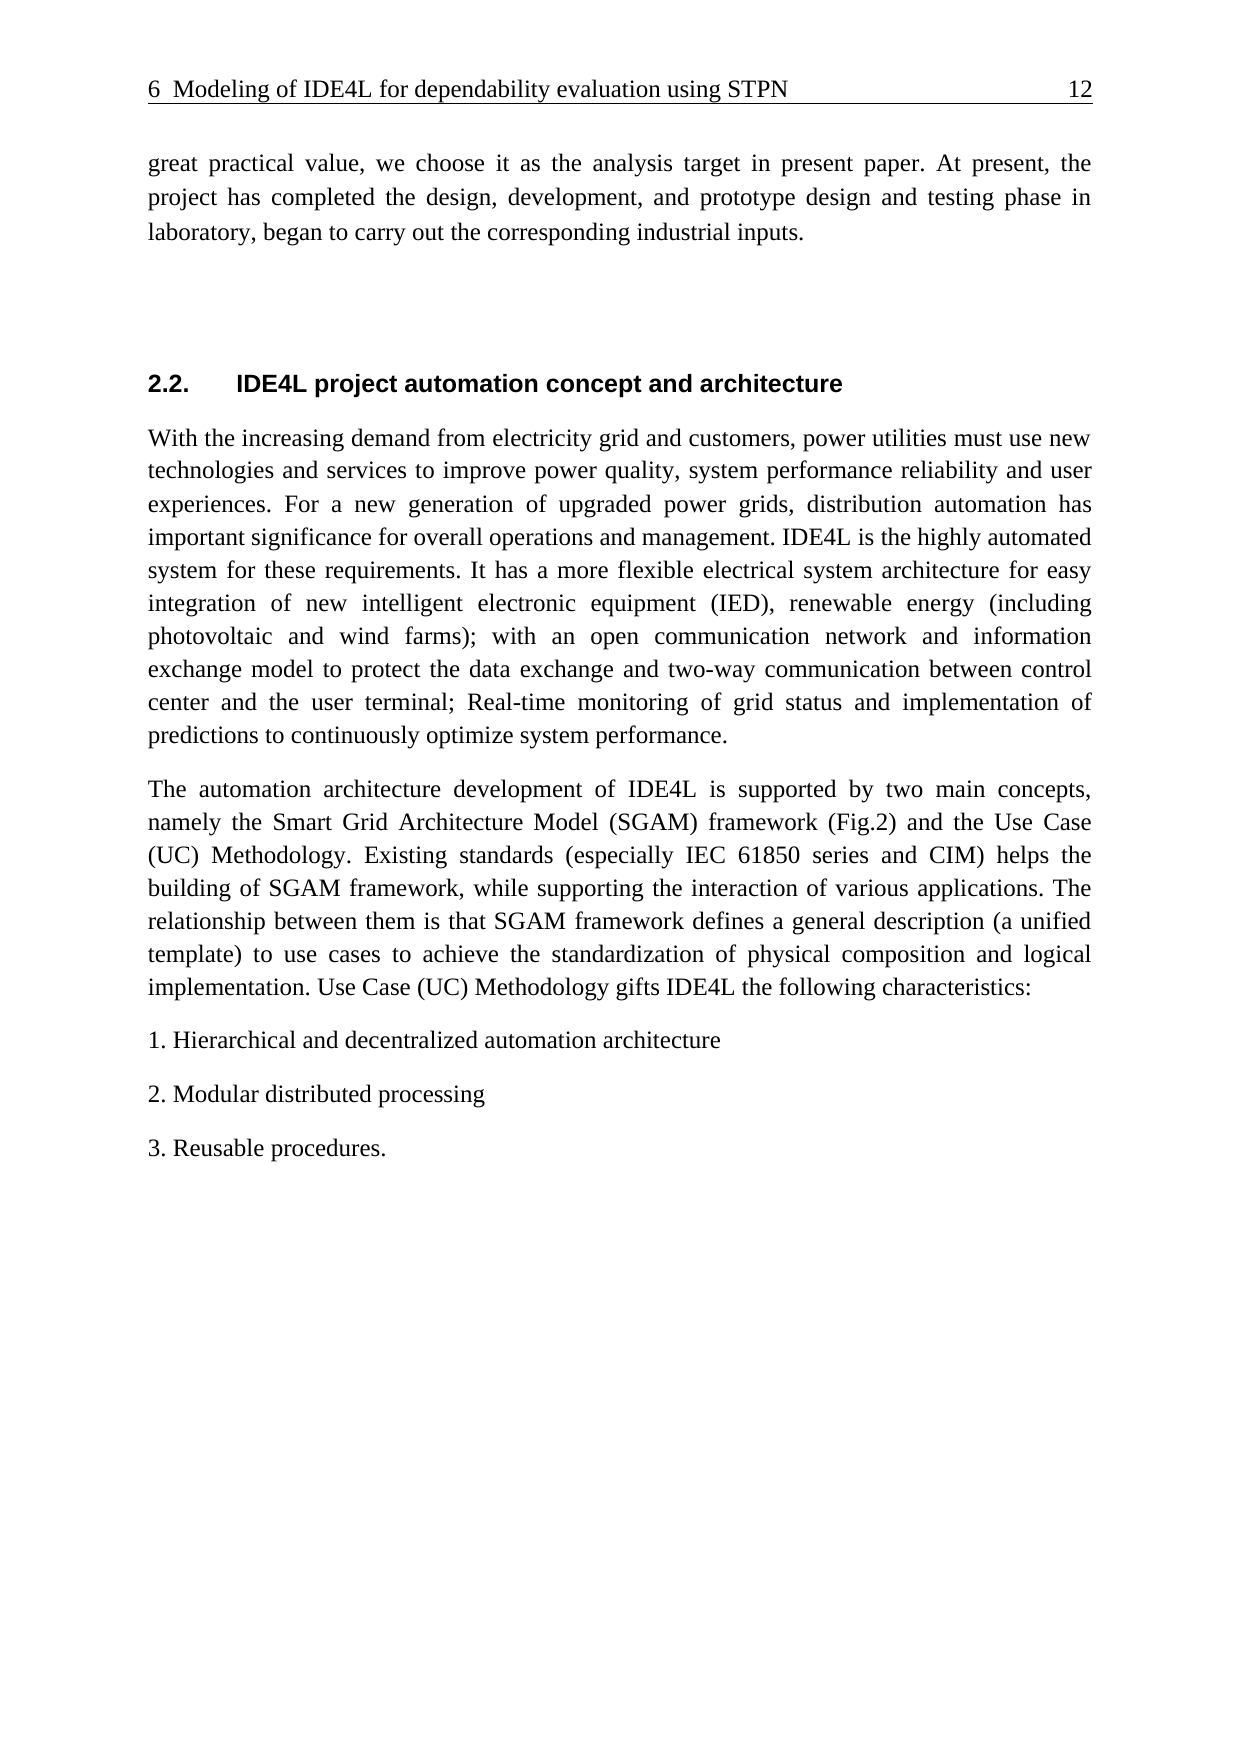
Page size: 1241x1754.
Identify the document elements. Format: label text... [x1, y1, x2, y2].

text The automation architecture development of IDE4L is supported by two main concepts, namely the Smart Grid Architecture Model (SGAM) framework (Fig.2) and the Use Case (UC) Methodology. Existing standards (especially IEC 61850 series and CIM) helps the building of SGAM framework, while supporting the interaction of various applications. The relationship between them is that SGAM framework defines a general description (a unified template) to use cases to achieve the standardization of physical composition and logical implementation. Use Case (UC) Methodology gifts IDE4L the following characteristics: [148, 774, 1093, 1001]
text 3. Reusable procedures. [148, 1133, 1093, 1162]
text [148, 148, 1093, 245]
title IDE4L project automation concept and architecture [148, 369, 1093, 398]
text 1. Hierarchical and decentralized automation architecture [148, 1026, 1093, 1054]
text With the increasing demand from electricity grid and customers, power utilities must use new technologies and services to improve power quality, system performance reliability and user experiences. For a new generation of upgraded power grids, distribution automation has important significance for overall operations and management. IDE4L is the highly automated system for these requirements. It has a more flexible electrical system architecture for easy integration of new intelligent electronic equipment (IED), renewable energy (including photovoltaic and wind farms); with an open communication network and information exchange model to protect the data exchange and two-way communication between control center and the user terminal; Real-time monitoring of grid status and implementation of predictions to continuously optimize system performance. [148, 423, 1093, 748]
text 2. Modular distributed processing [148, 1079, 1093, 1108]
